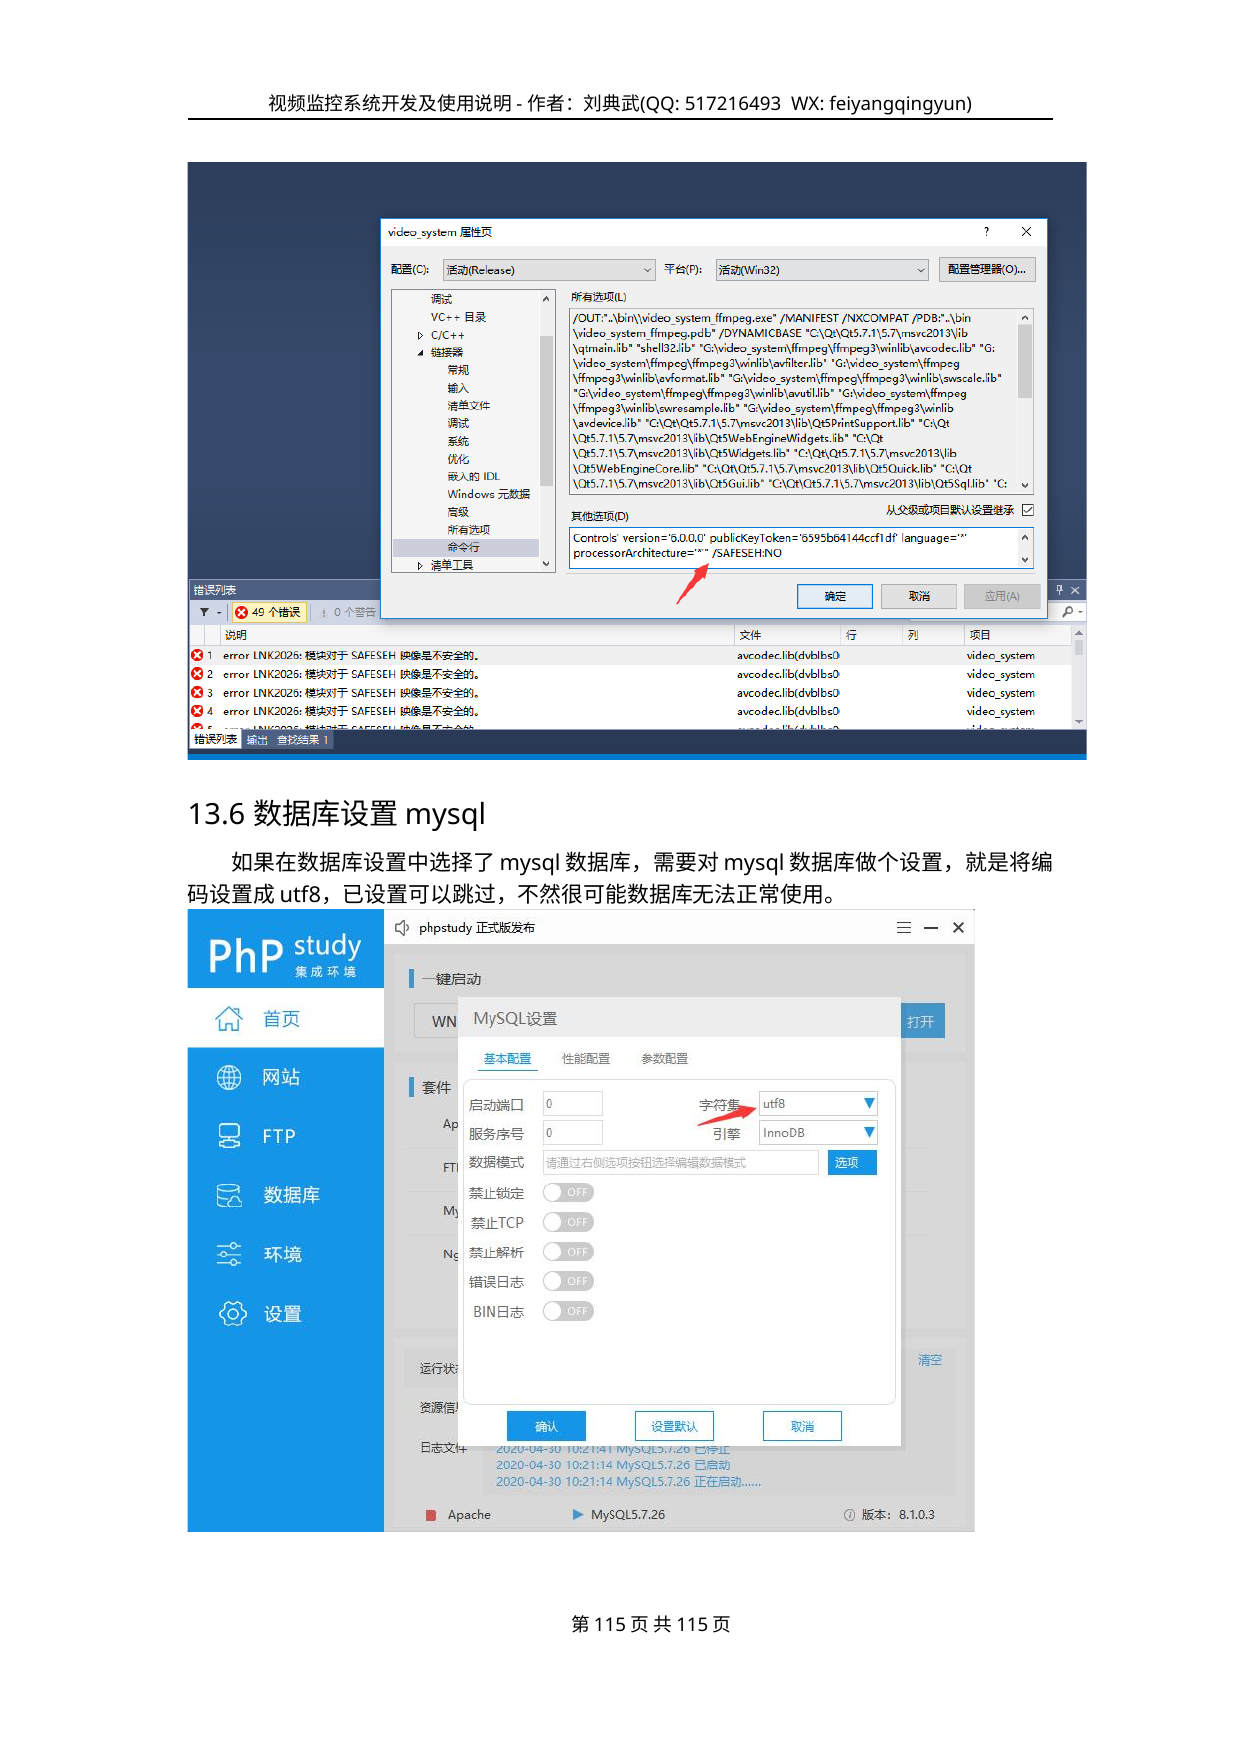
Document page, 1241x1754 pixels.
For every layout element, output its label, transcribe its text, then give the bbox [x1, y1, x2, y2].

picture [187, 162, 1087, 760]
picture [187, 909, 975, 1532]
text 13.6 数据库设置mysql [187, 779, 1053, 844]
text 如果在数据库设置中选择了mysql数据库，需要对mysql数据库做个设置，就是将编码设置成utf8，已设置可以跳过，不然很可能数据库无法正常使用。 [187, 844, 1053, 909]
